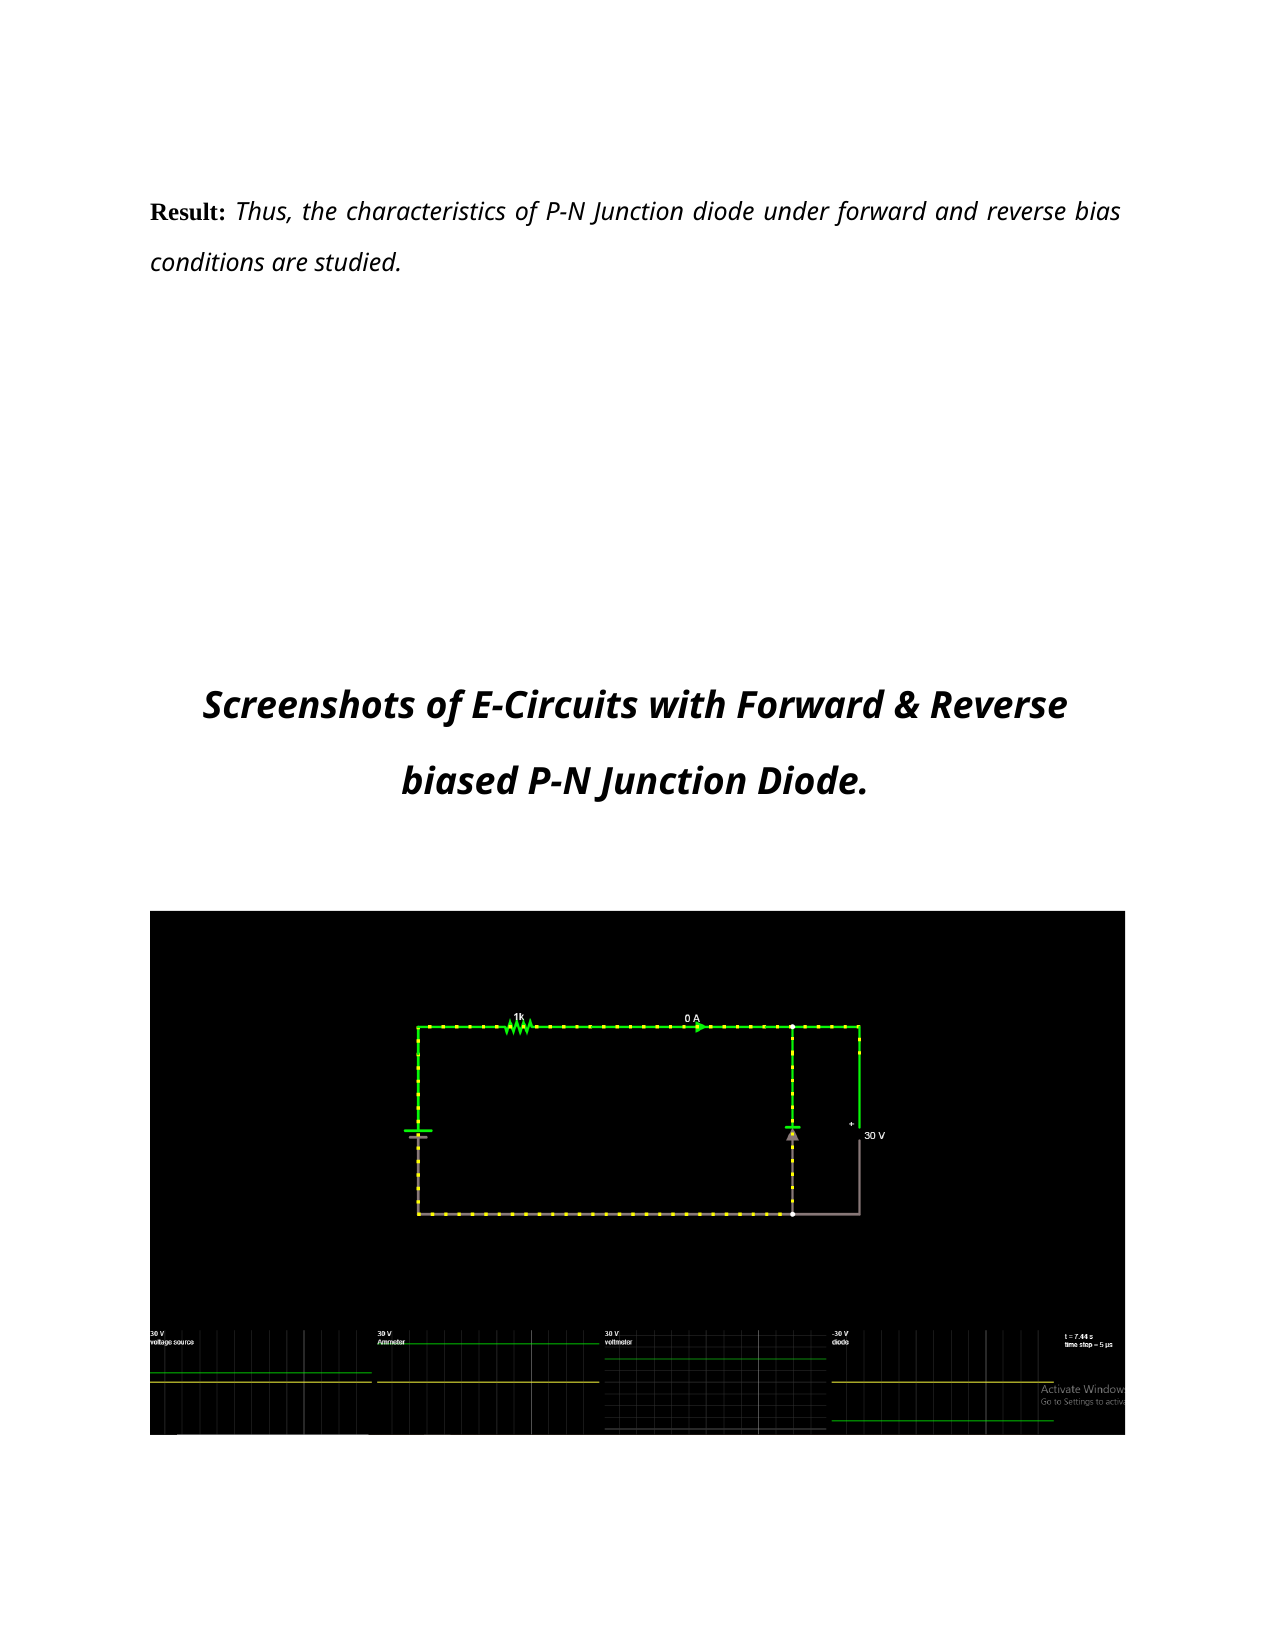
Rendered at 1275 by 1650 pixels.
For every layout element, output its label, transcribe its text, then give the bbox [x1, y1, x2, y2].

picture [150, 910, 1125, 1435]
text Screenshots of E-Circuits with Forward & Reverse biased P-N Junction Diode. [150, 678, 1125, 806]
text Result: Thus, the characteristics of P-N Junction diode under forward and reverse bias conditions are studied. [150, 193, 1125, 278]
